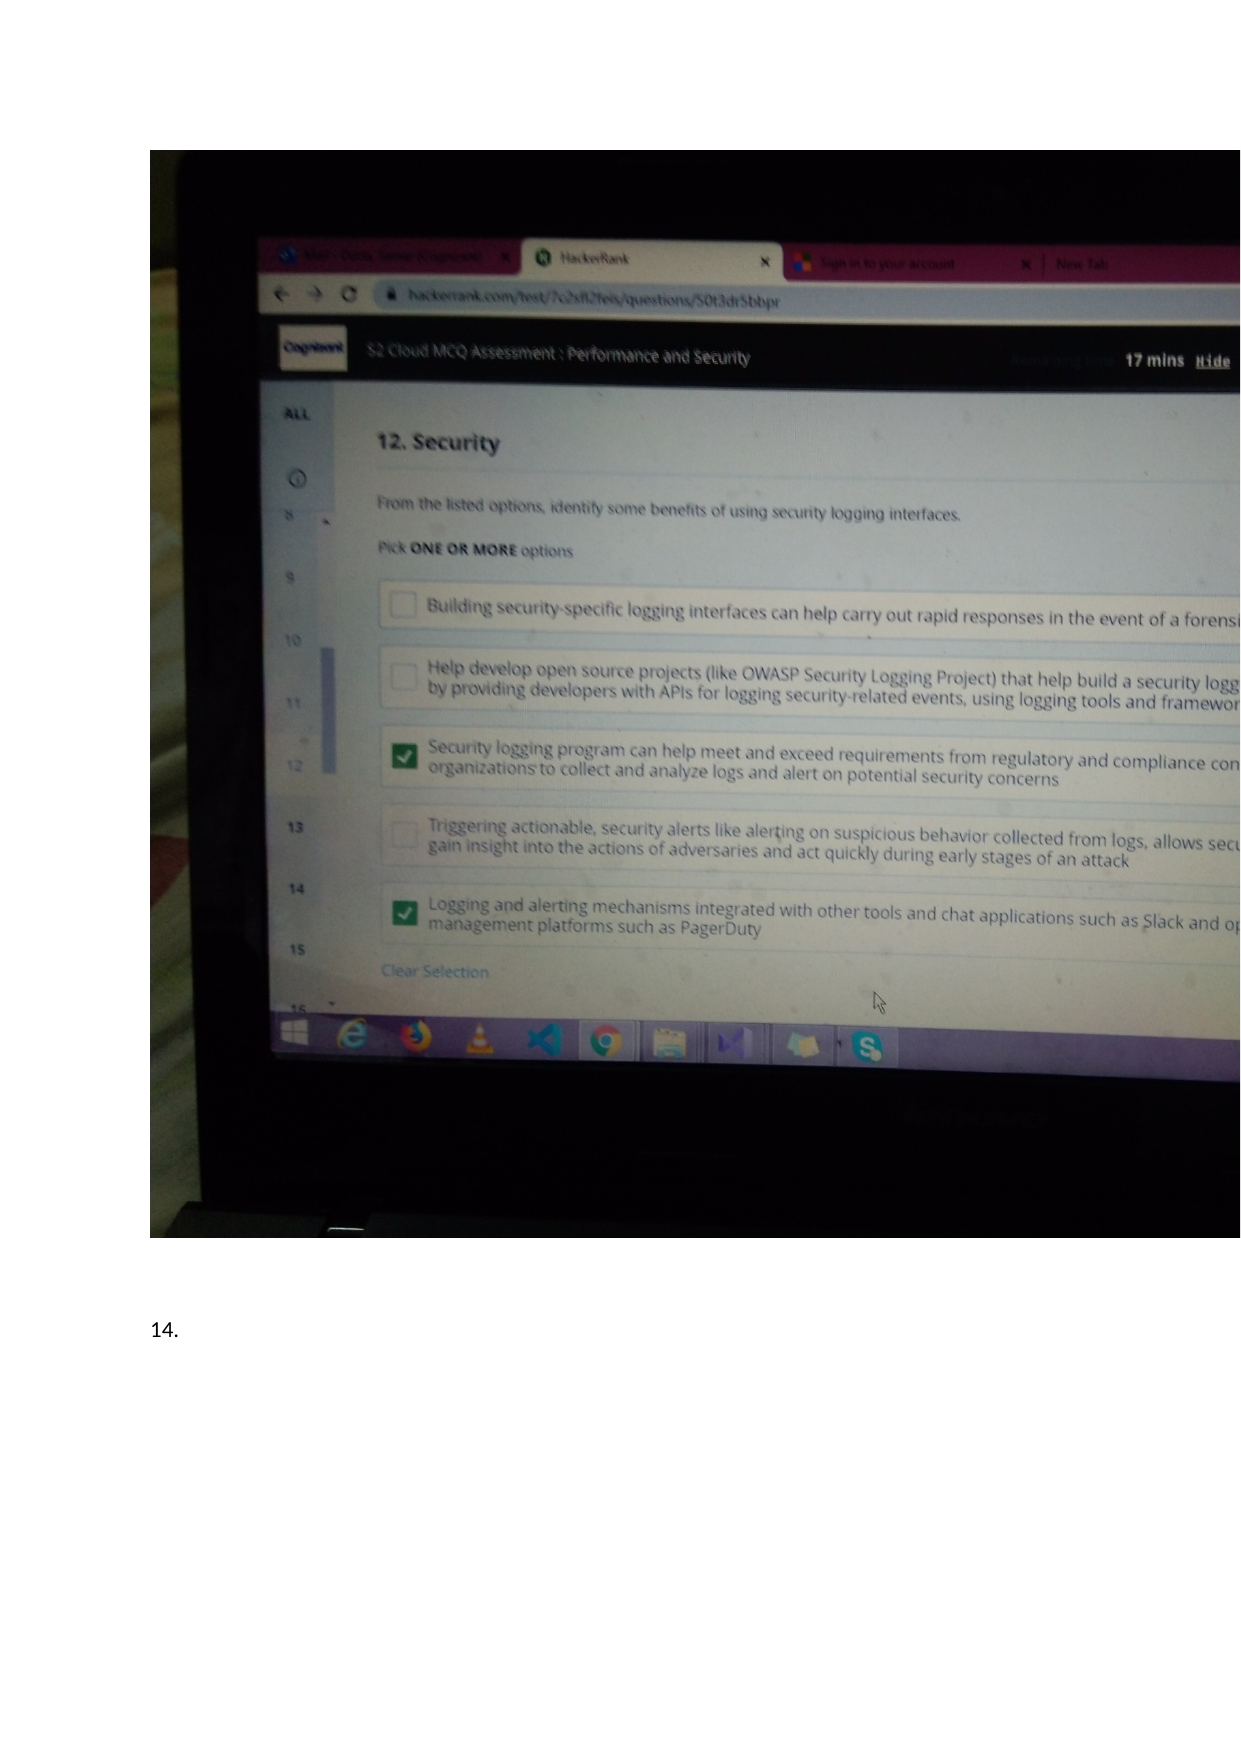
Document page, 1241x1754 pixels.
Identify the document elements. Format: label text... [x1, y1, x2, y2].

picture [150, 150, 1241, 1238]
text 14. [150, 1316, 1090, 1343]
